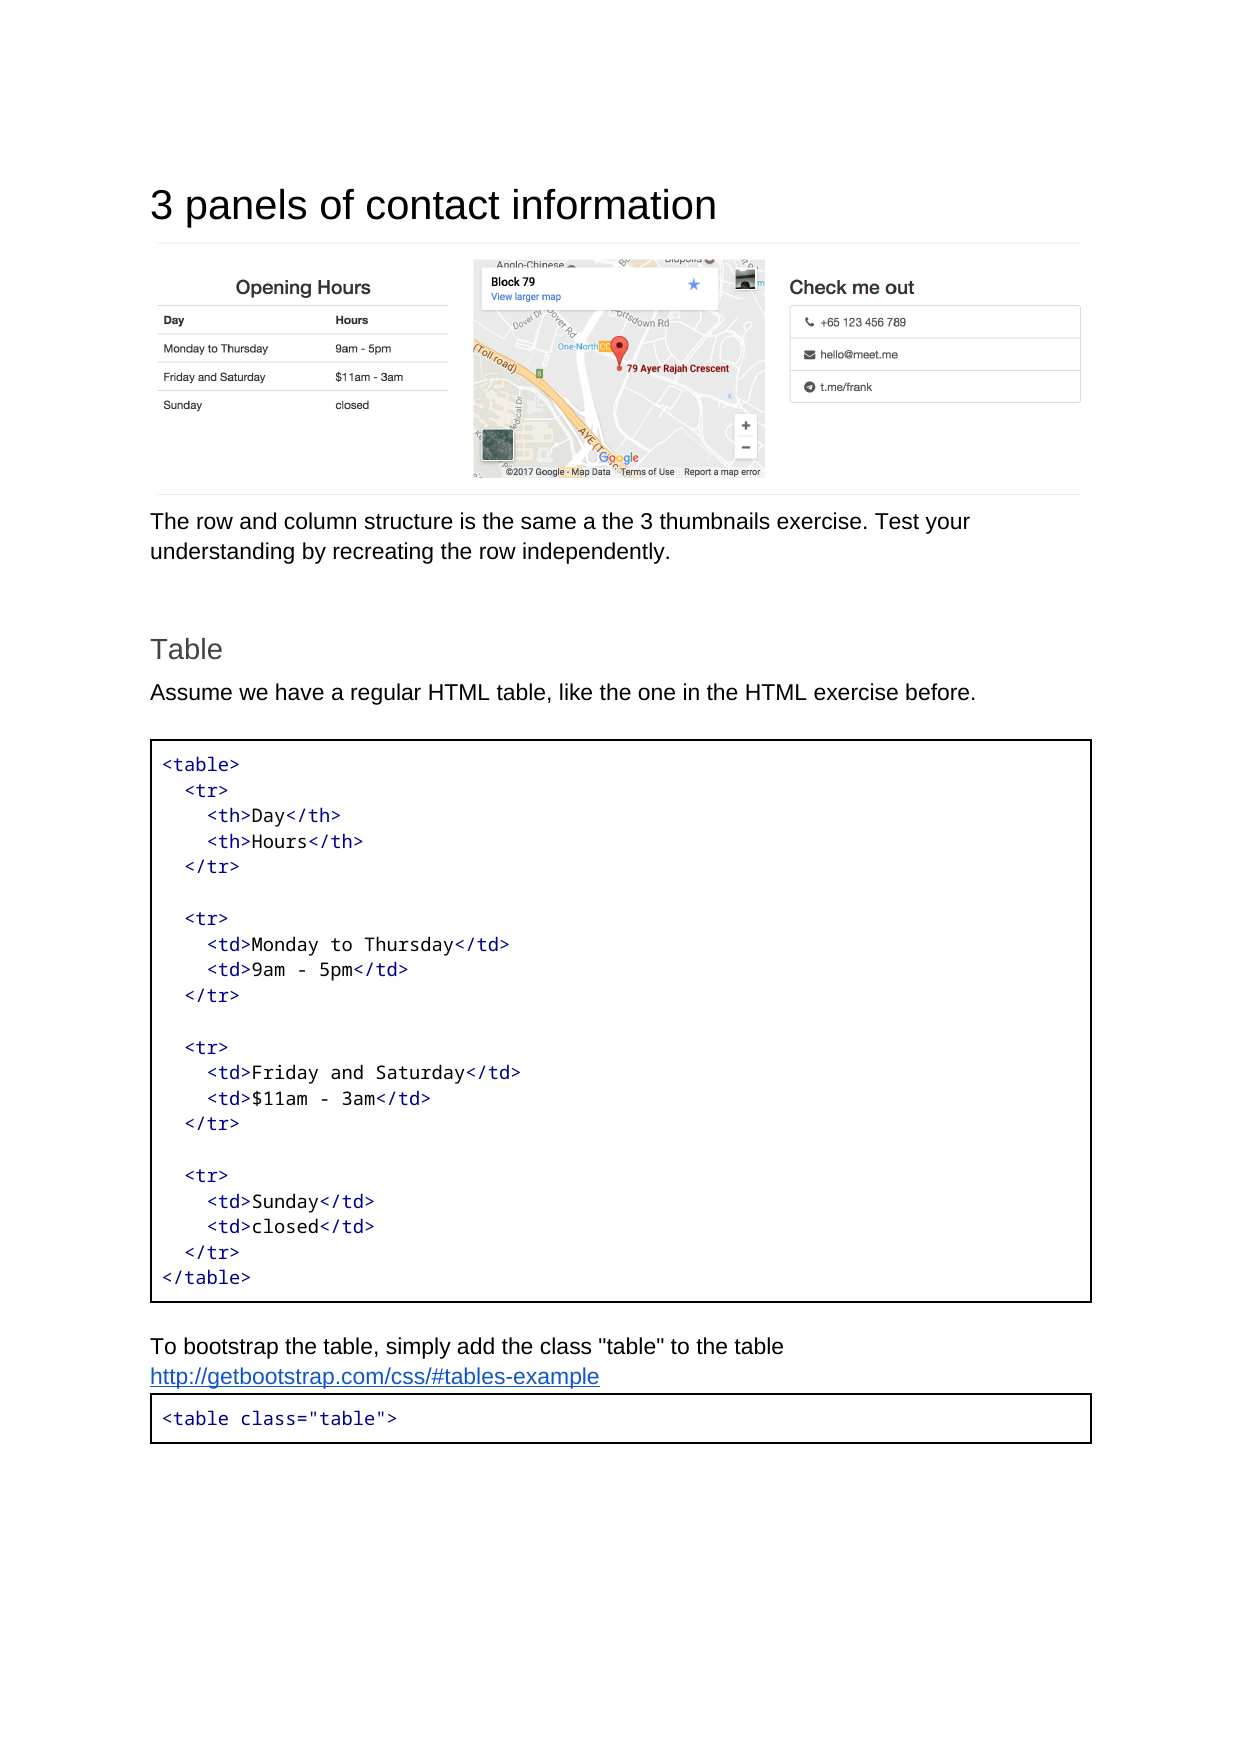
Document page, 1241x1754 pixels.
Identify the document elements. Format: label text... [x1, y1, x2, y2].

table_header <table class="table"> [152, 1395, 1090, 1442]
subtitle Table [150, 632, 1090, 665]
table_header <table> <tr> <th>Day</th> <th>Hours</th> </tr> <tr> <td>Monday to Thursday</td> <td>9am - 5pm</td> </tr> <tr> <td>Friday and Saturday</td> <td>$11am - 3am</td> </tr> <tr> <td>Sunday</td> <td>closed</td> </tr> </table> [152, 741, 1090, 1301]
text 3 panels of contact information [150, 180, 1090, 228]
picture [150, 235, 1091, 504]
text To bootstrap the table, simply add the class "table" to the table [150, 1333, 1090, 1359]
text Assume we have a regular HTML table, like the one in the HTML exercise before. [150, 679, 1090, 705]
text http://getbootstrap.com/css/#tables-example [150, 1363, 1090, 1389]
text The row and column structure is the same a the 3 thumbnails exercise. Test your understanding by recreating the row independently. [150, 508, 1090, 564]
